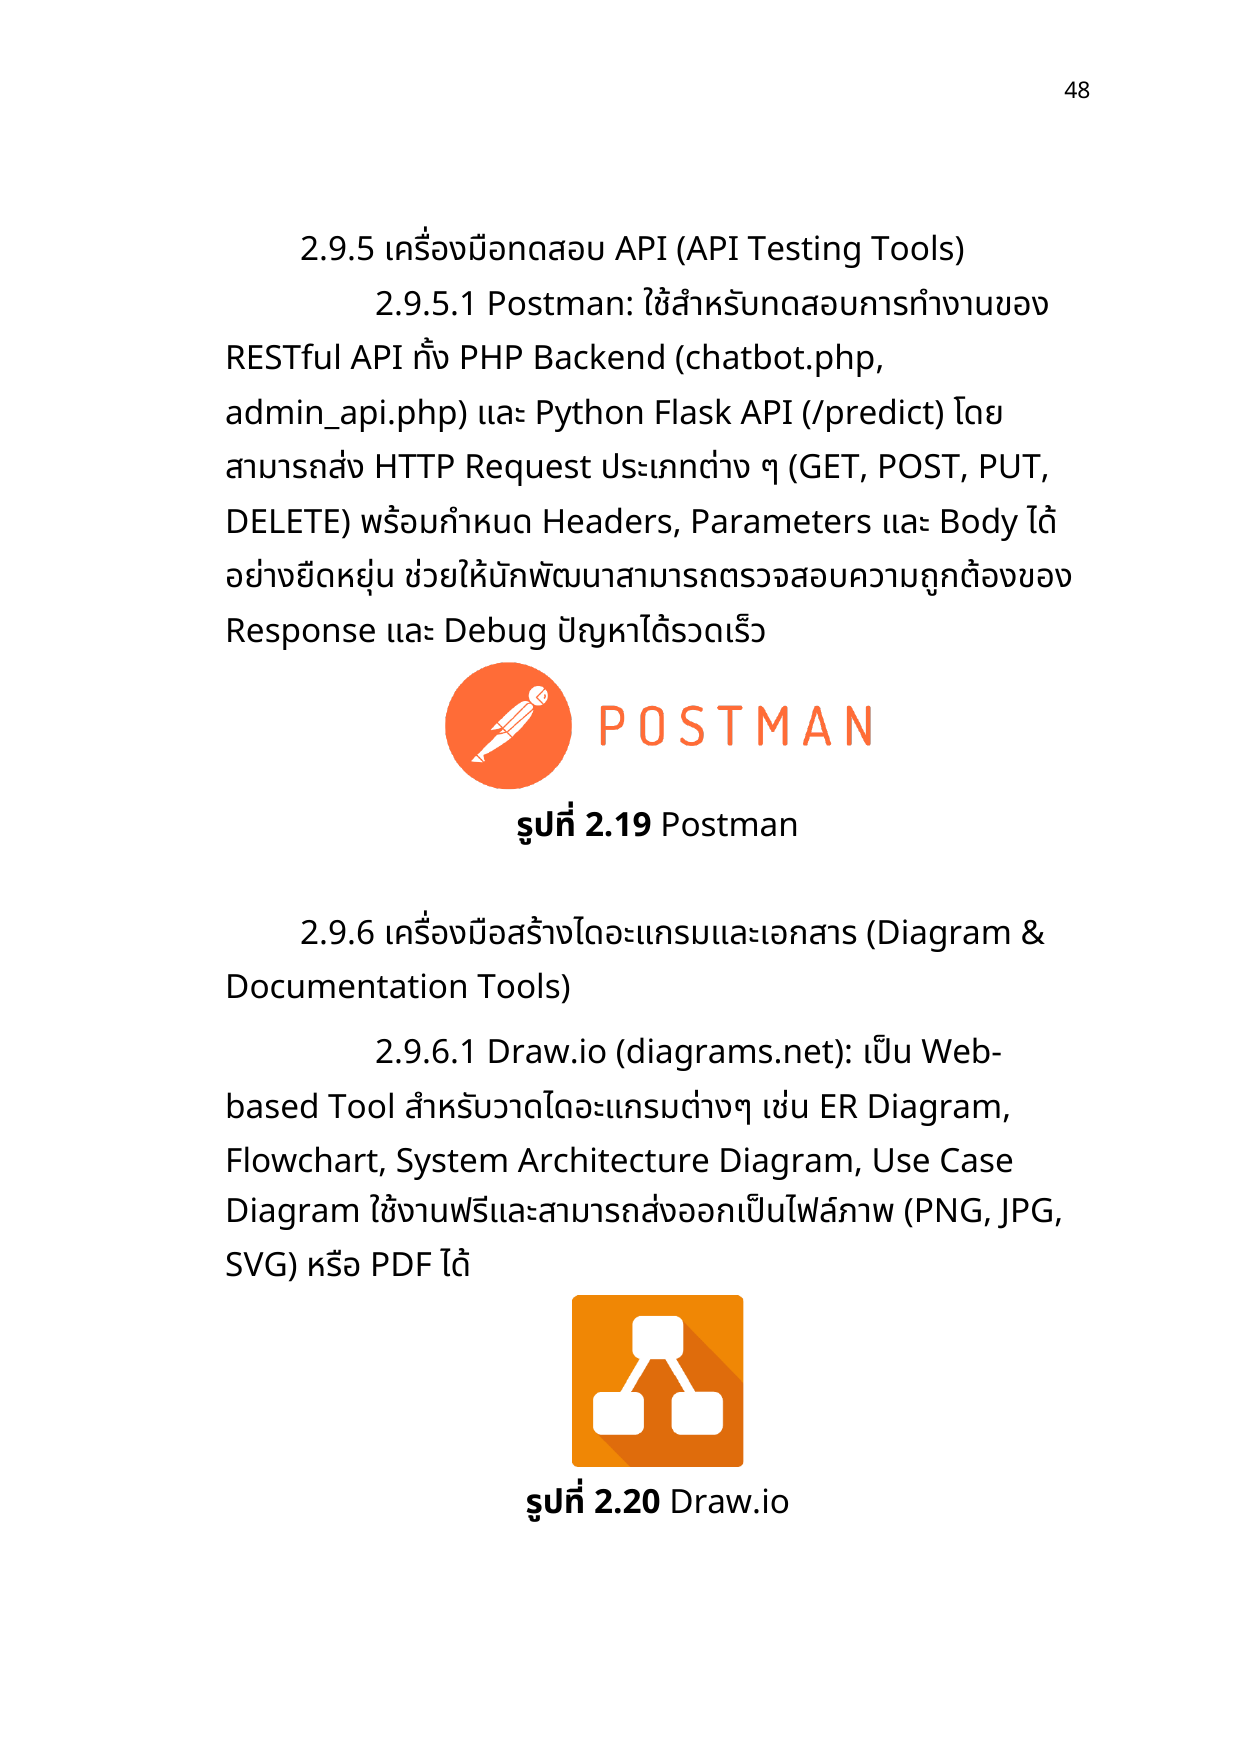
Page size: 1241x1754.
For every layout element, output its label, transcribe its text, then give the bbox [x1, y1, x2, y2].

text 2.9.5 เครื่องมือทดสอบ API (API Testing Tools) [225, 225, 1090, 276]
text 2.9.6.1 Draw.io (diagrams.net): เป็น Web-based Tool สำหรับวาดไดอะแกรมต่างๆ เช่น ER Diagram, Flowchart, System Architecture Diagram, Use Case Diagram ใช้งานฟรีและสามารถส่งออกเป็นไฟล์ภาพ (PNG, JPG, SVG) หรือ PDF ได้ [225, 1028, 1090, 1292]
subtitle รูปที่ 2.20 Draw.io [225, 1478, 1090, 1528]
text 2.9.5.1 Postman: ใช้สำหรับทดสอบการทำงานของ RESTful API ทั้ง PHP Backend (chatbot.php, admin_api.php) และ Python Flask API (/predict) โดยสามารถส่ง HTTP Request ประเภทต่าง ๆ (GET, POST, PUT, DELETE) พร้อมกำหนด Headers, Parameters และ Body ได้อย่างยืดหยุ่น ช่วยให้นักพัฒนาสามารถตรวจสอบความถูกต้องของ Response และ Debug ปัญหาได้รวดเร็ว [225, 279, 1090, 657]
picture [572, 1295, 744, 1467]
text 2.9.6 เครื่องมือสร้างไดอะแกรมและเอกสาร (Diagram & Documentation Tools) [225, 908, 1090, 1008]
picture [444, 661, 871, 790]
subtitle รูปที่ 2.19 Postman [225, 801, 1090, 851]
